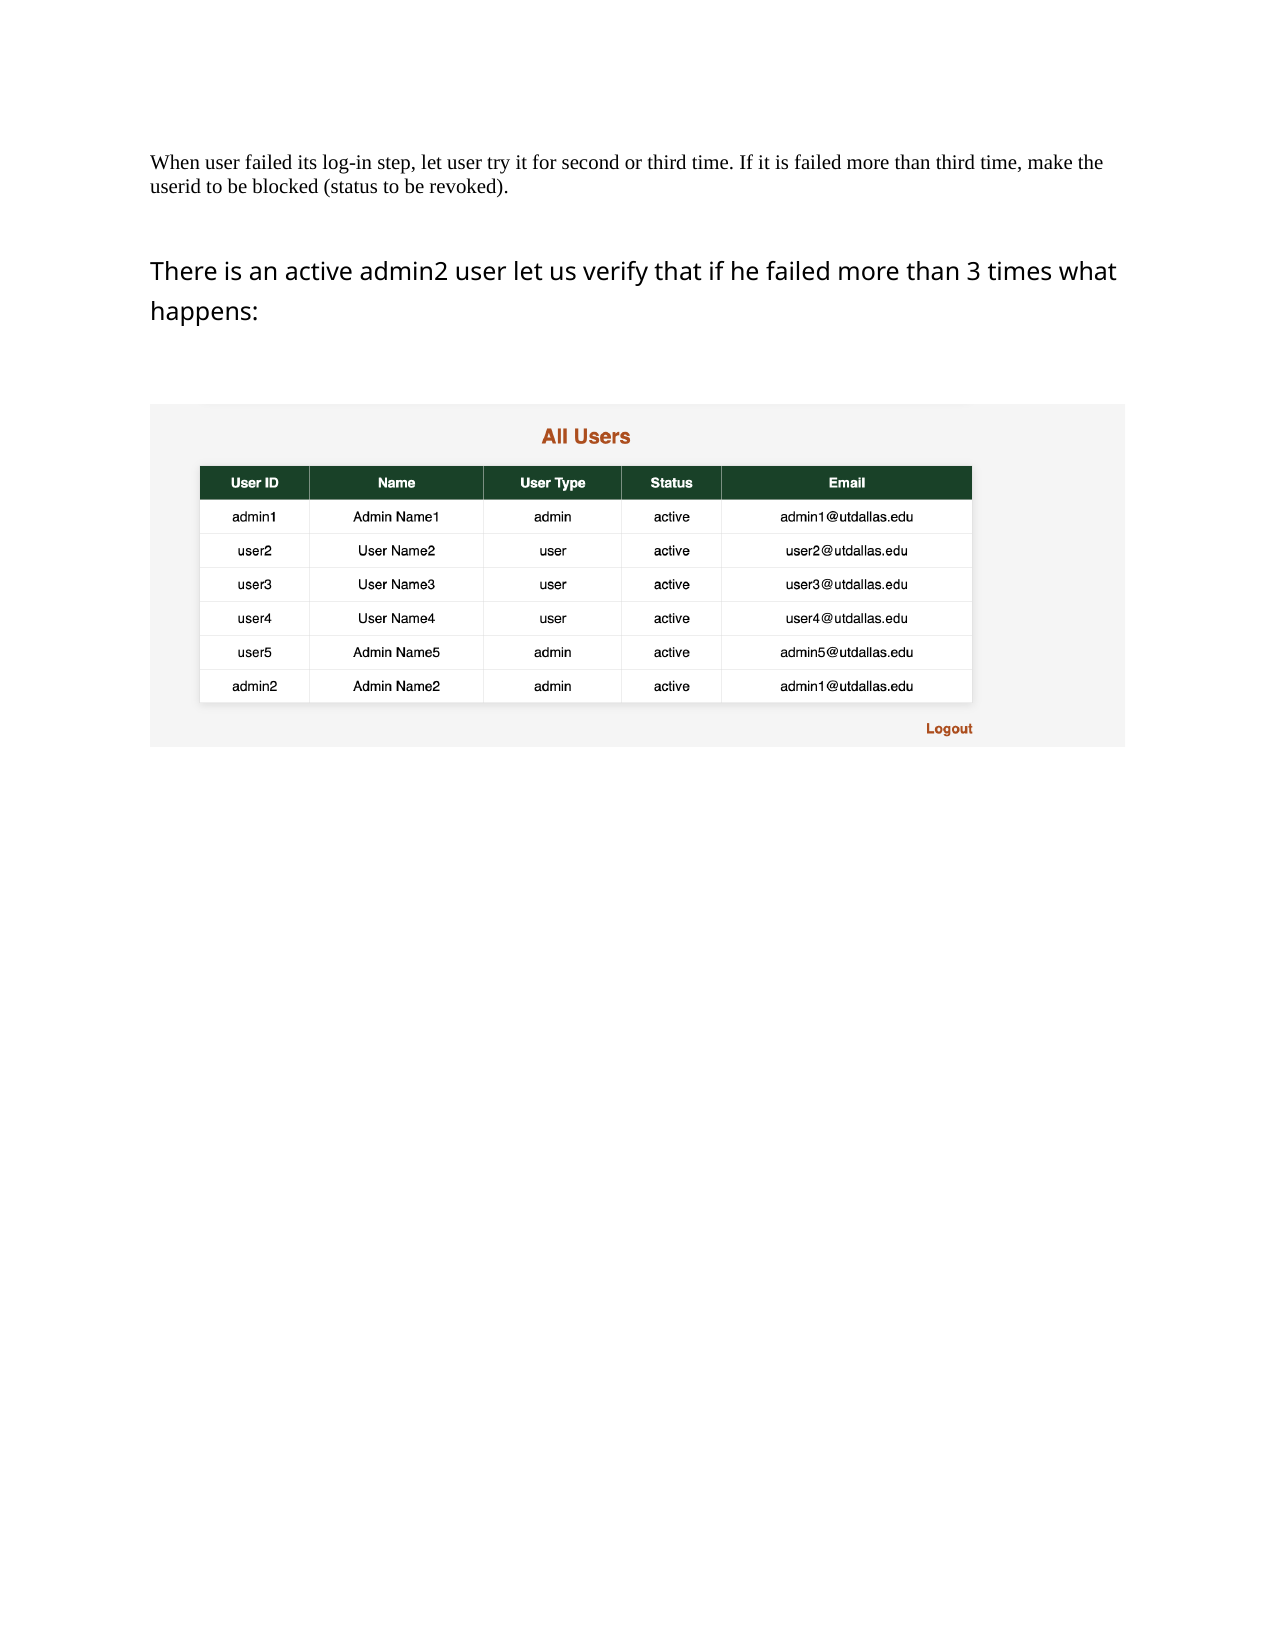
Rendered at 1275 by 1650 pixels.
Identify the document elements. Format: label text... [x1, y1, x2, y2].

text When user failed its log-in step, let user try it for second or third time. If it is failed more than third time, make the userid to be blocked (status to be revoked). [150, 150, 1125, 198]
text There is an active admin2 user let us verify that if he failed more than 3 times what happens: [150, 254, 1125, 327]
picture [150, 404, 1125, 747]
